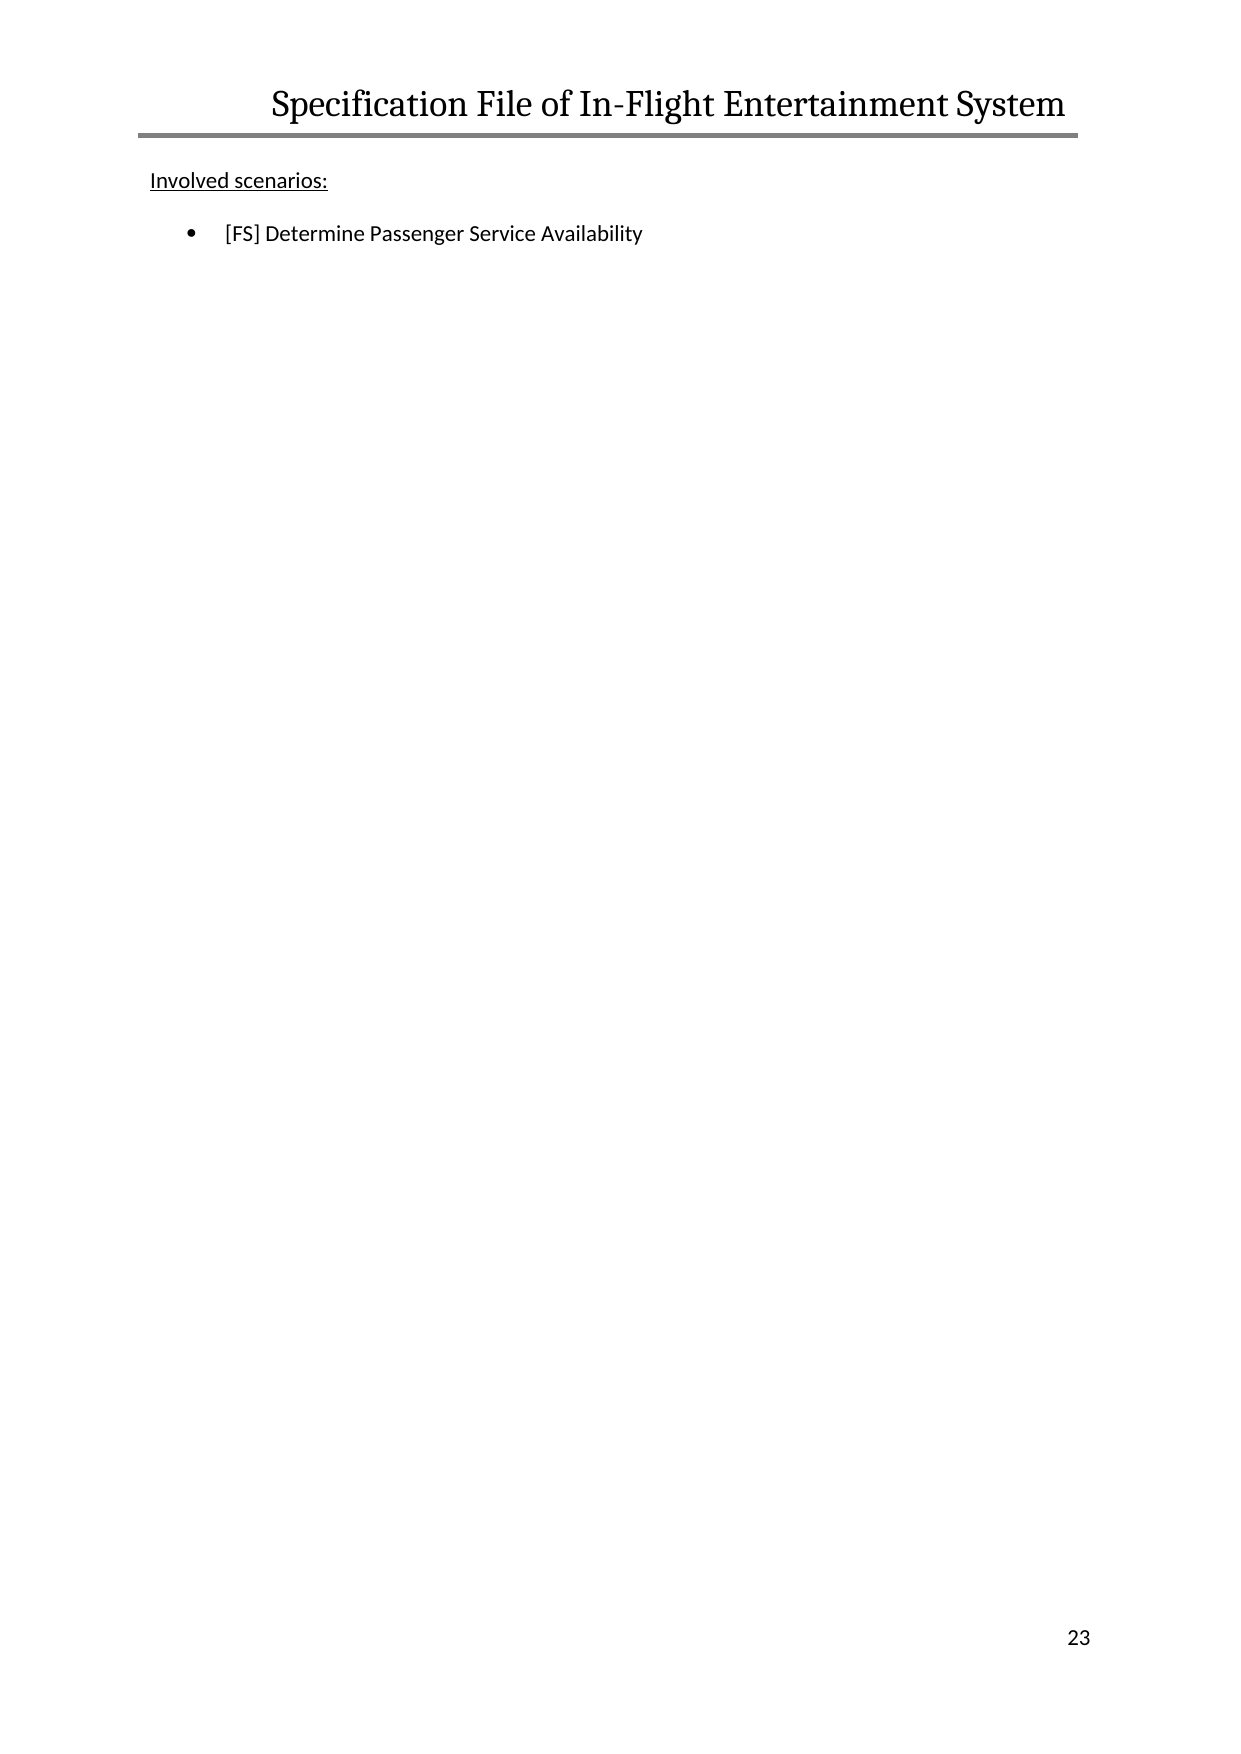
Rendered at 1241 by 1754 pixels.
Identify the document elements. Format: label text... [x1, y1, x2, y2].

list [FS] Determine Passenger Service Availability [187, 219, 1090, 247]
text Involved scenarios: [150, 166, 1090, 194]
